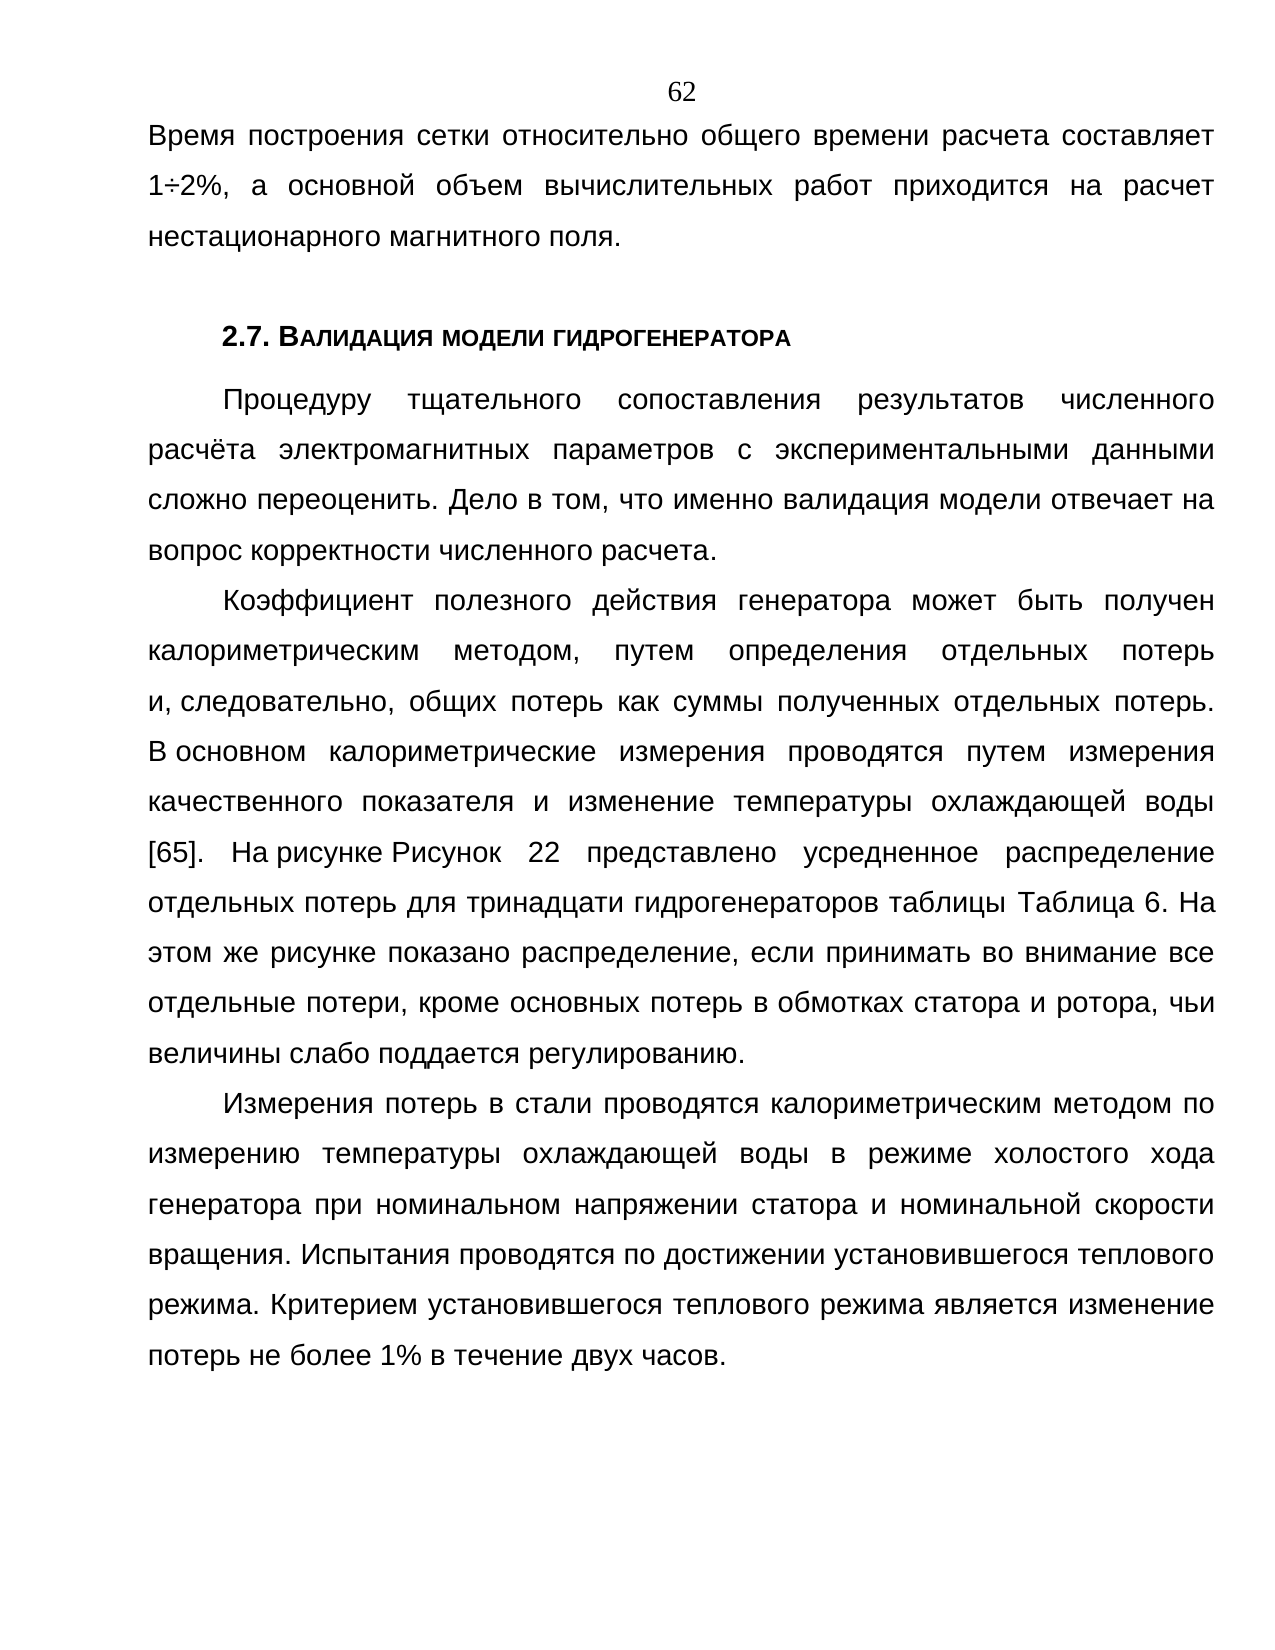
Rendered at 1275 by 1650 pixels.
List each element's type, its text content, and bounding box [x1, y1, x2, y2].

text Время построения сетки относительно общего времени расчета составляет 1÷2%, а основной объем вычислительных работ приходится на расчет нестационарного магнитного поля. [148, 118, 1216, 252]
text Измерения потерь в стали проводятся калориметрическим методом по измерению температуры охлаждающей воды в режиме холостого хода генератора при номинальном напряжении статора и номинальной скорости вращения. Испытания проводятся по достижении установившегося теплового режима. Критерием установившегося теплового режима является изменение потерь не более 1% в течение двух часов. [148, 1086, 1216, 1371]
text Коэффициент полезного действия генератора может быть получен калориметрическим методом, путем определения отдельных потерь и, следовательно, общих потерь как суммы полученных отдельных потерь. В основном калориметрические измерения проводятся путем измерения качественного показателя и изменение температуры охлаждающей воды [65]. На рисунке 22 представлено усредненное распределение отдельных потерь для тринадцати гидрогенераторов таблицы 6. На этом же рисунке показано распределение, если принимать во внимание все отдельные потери, кроме основных потерь в обмотках статора и ротора, чьи величины слабо поддается регулированию. [148, 583, 1216, 1069]
subtitle 2.7. Валидация модели гидрогенератора [222, 319, 1093, 353]
text Процедуру тщательного сопоставления результатов численного расчёта электромагнитных параметров с экспериментальными данными сложно переоценить. Дело в том, что именно валидация модели отвечает на вопрос корректности численного расчета. [148, 382, 1216, 566]
